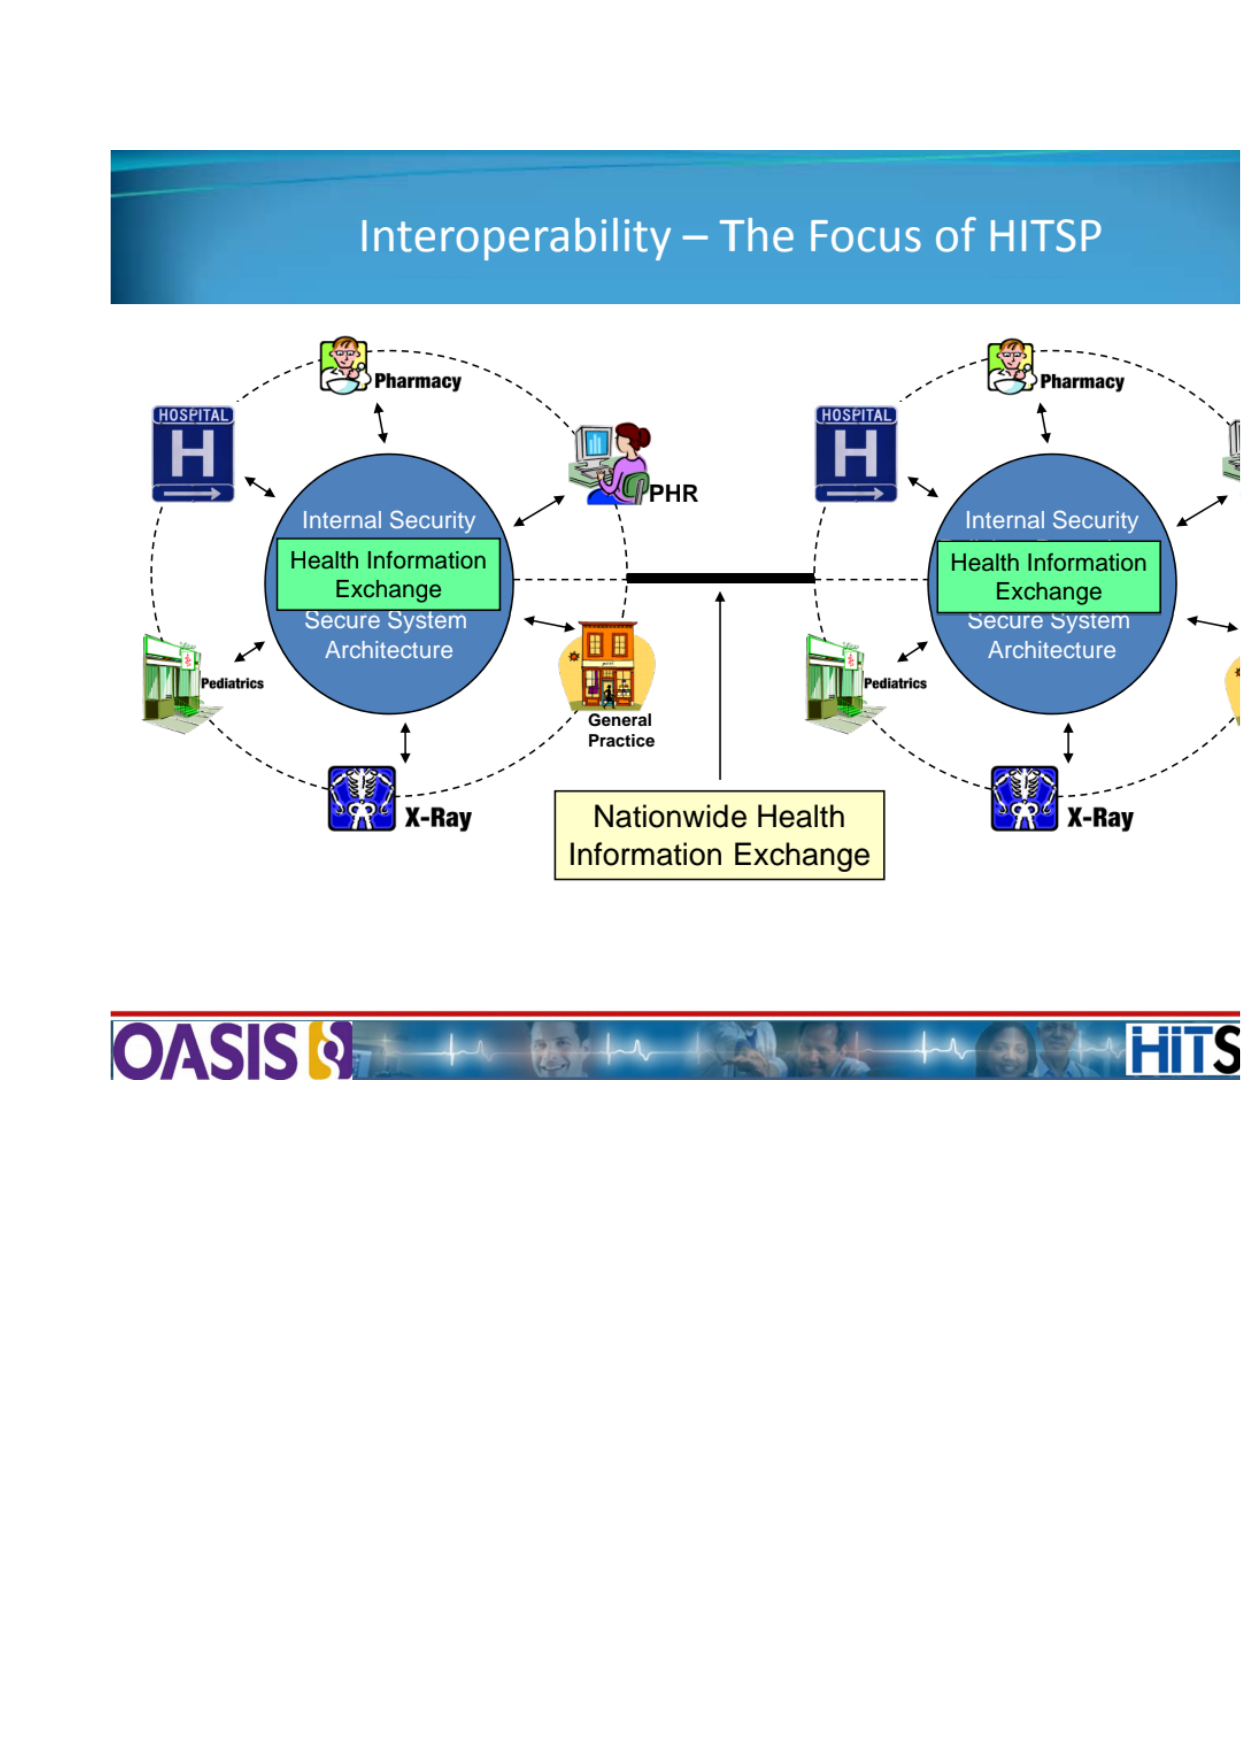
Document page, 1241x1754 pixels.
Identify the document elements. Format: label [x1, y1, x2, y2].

picture [110, 150, 1241, 1080]
